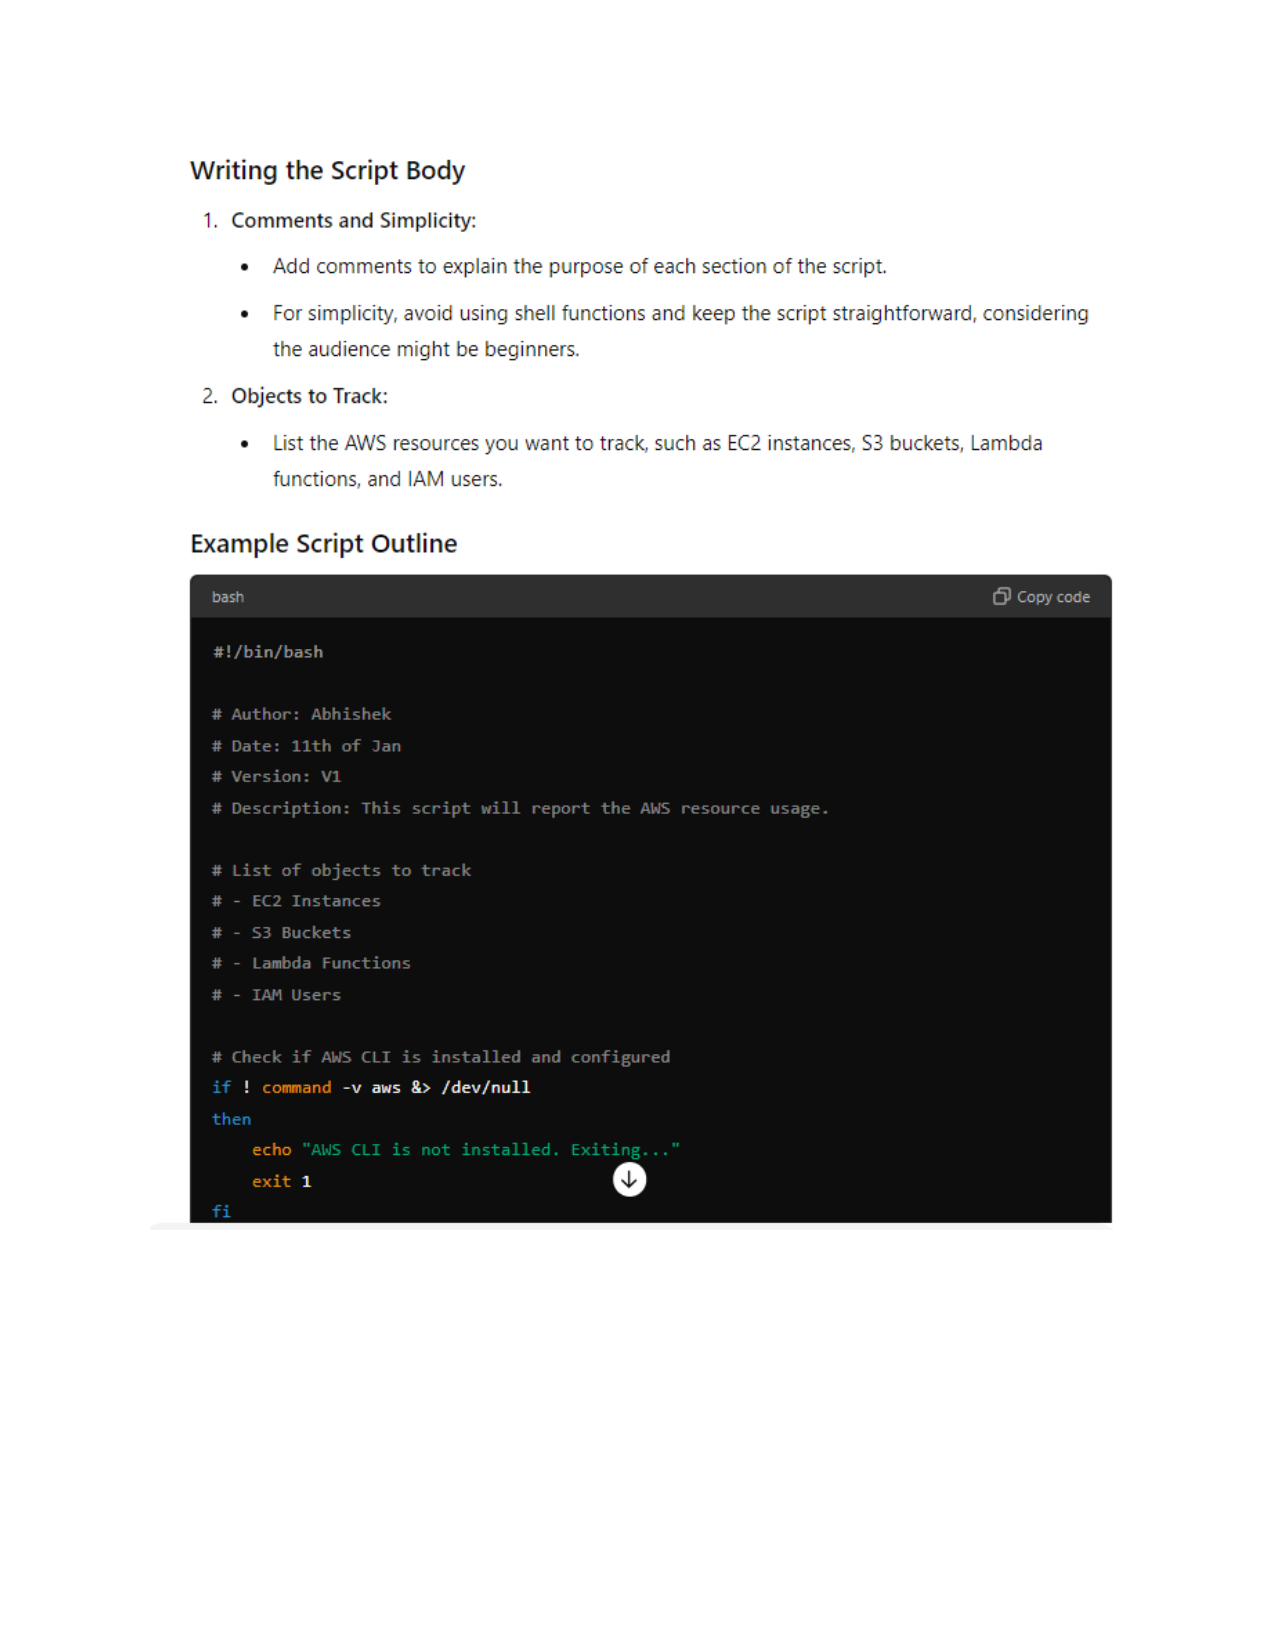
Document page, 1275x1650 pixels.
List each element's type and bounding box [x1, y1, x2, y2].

picture [150, 150, 1125, 1230]
